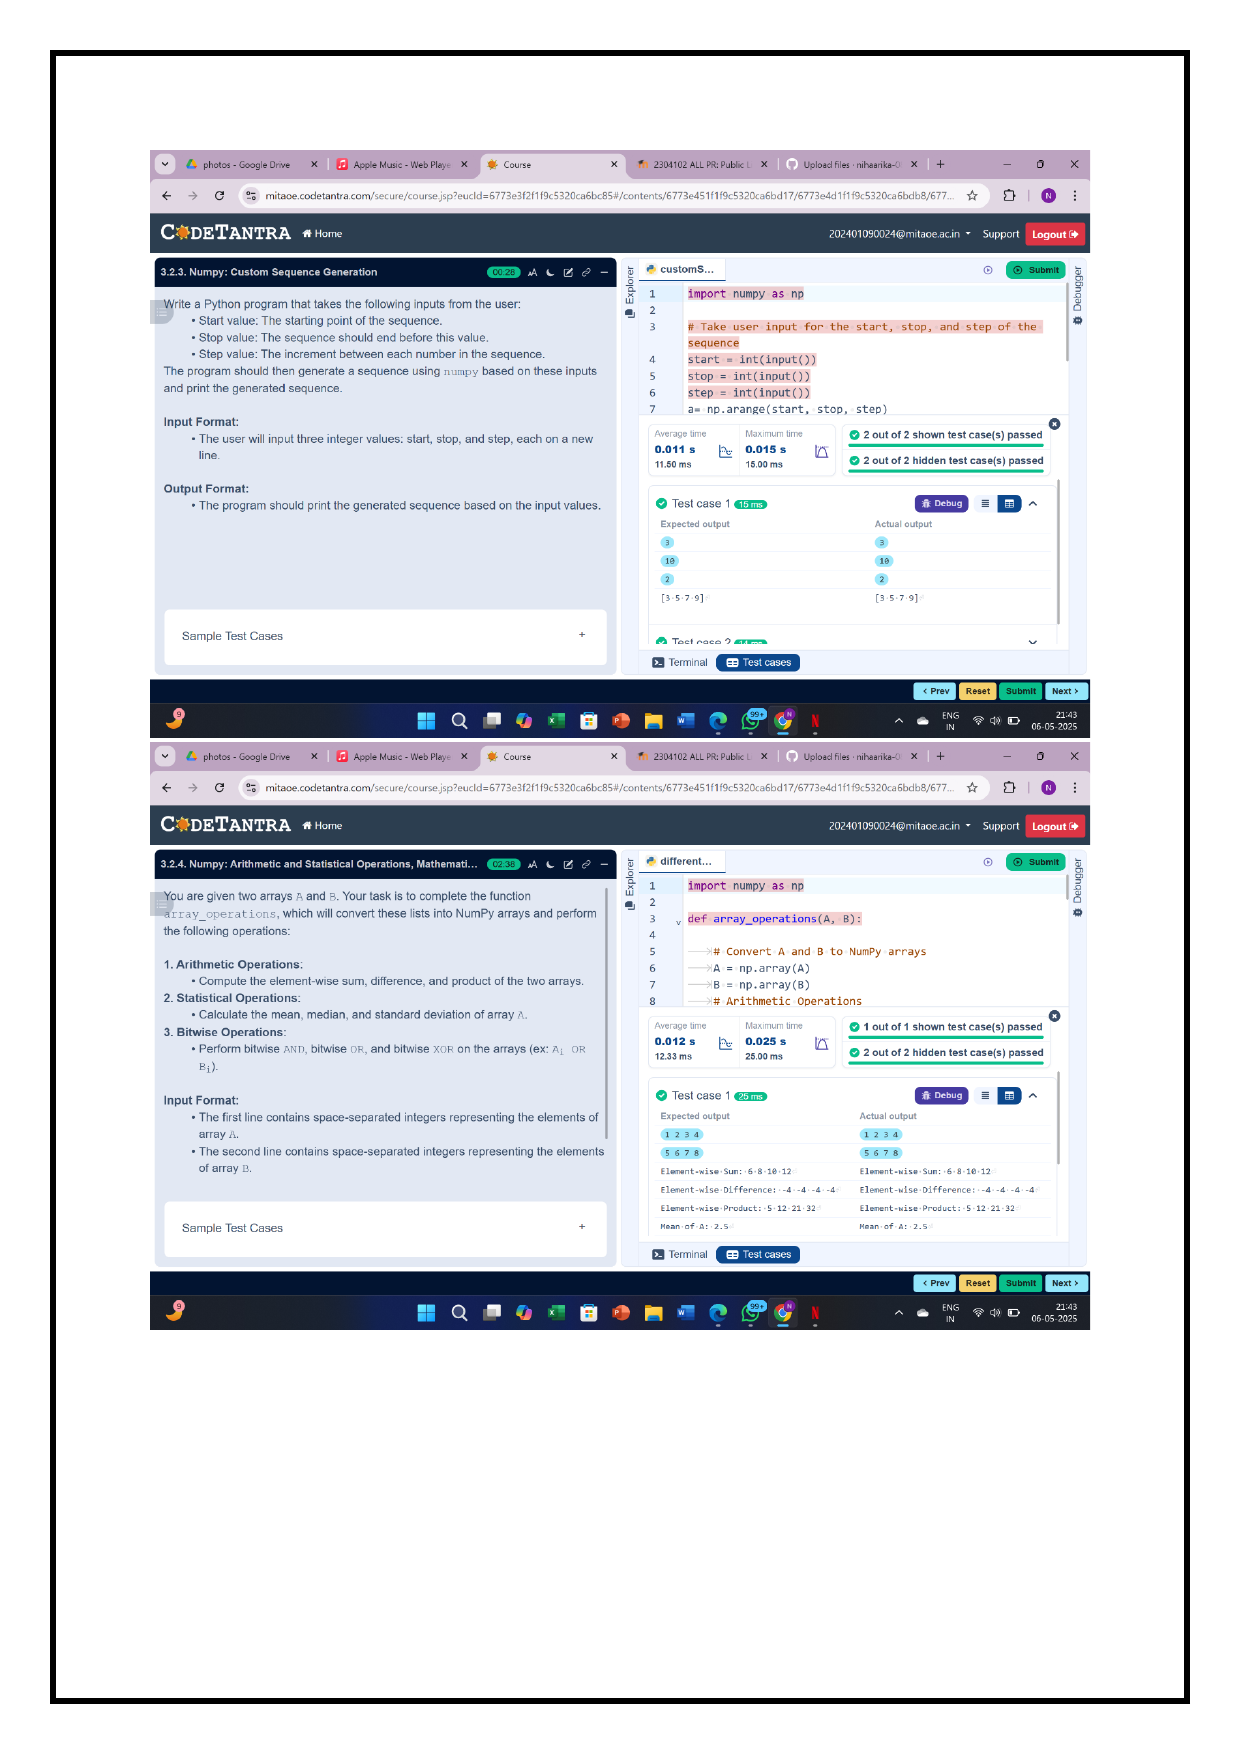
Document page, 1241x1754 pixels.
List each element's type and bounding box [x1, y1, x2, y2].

picture [150, 150, 1091, 738]
picture [150, 742, 1091, 1330]
